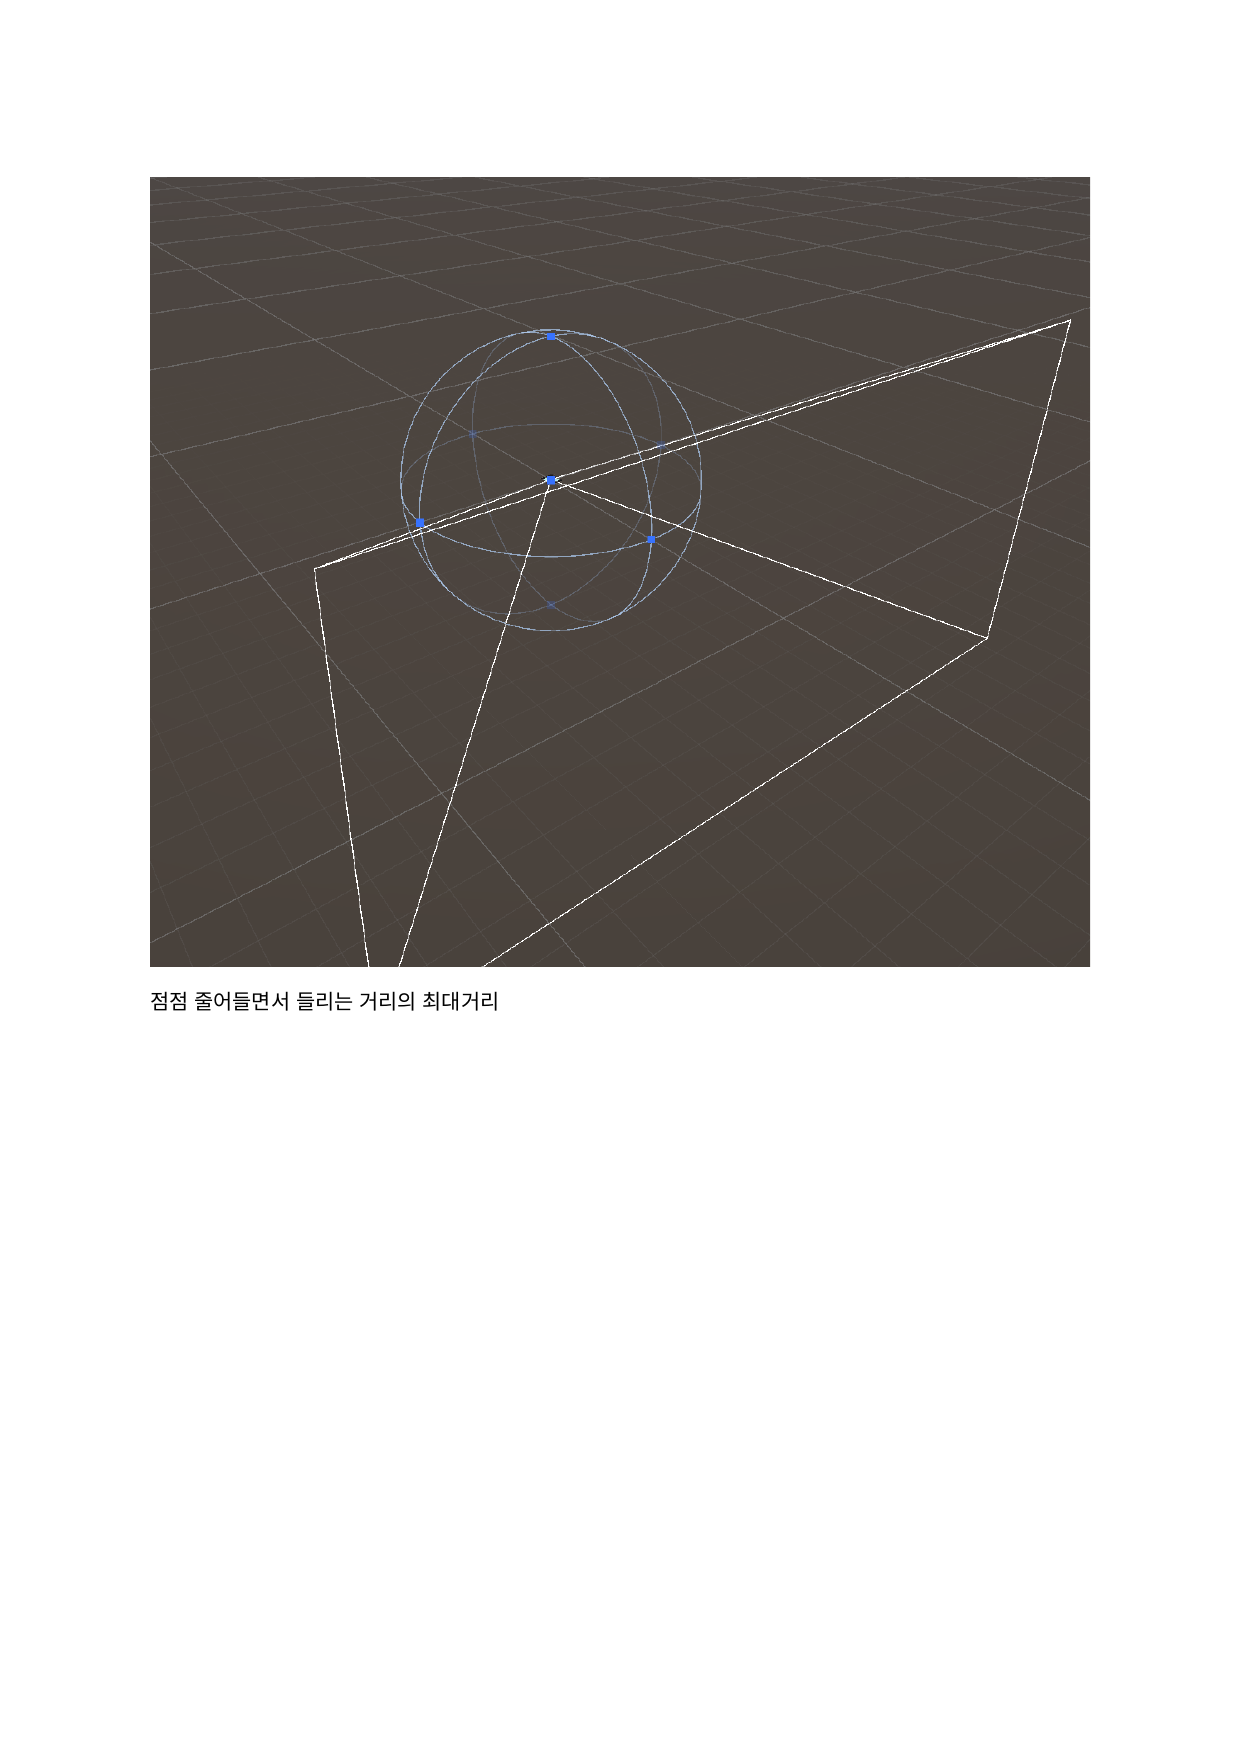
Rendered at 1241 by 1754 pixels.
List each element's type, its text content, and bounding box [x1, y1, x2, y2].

picture [150, 177, 1091, 967]
text 점점 줄어들면서 들리는 거리의 최대거리 [150, 985, 1090, 1016]
